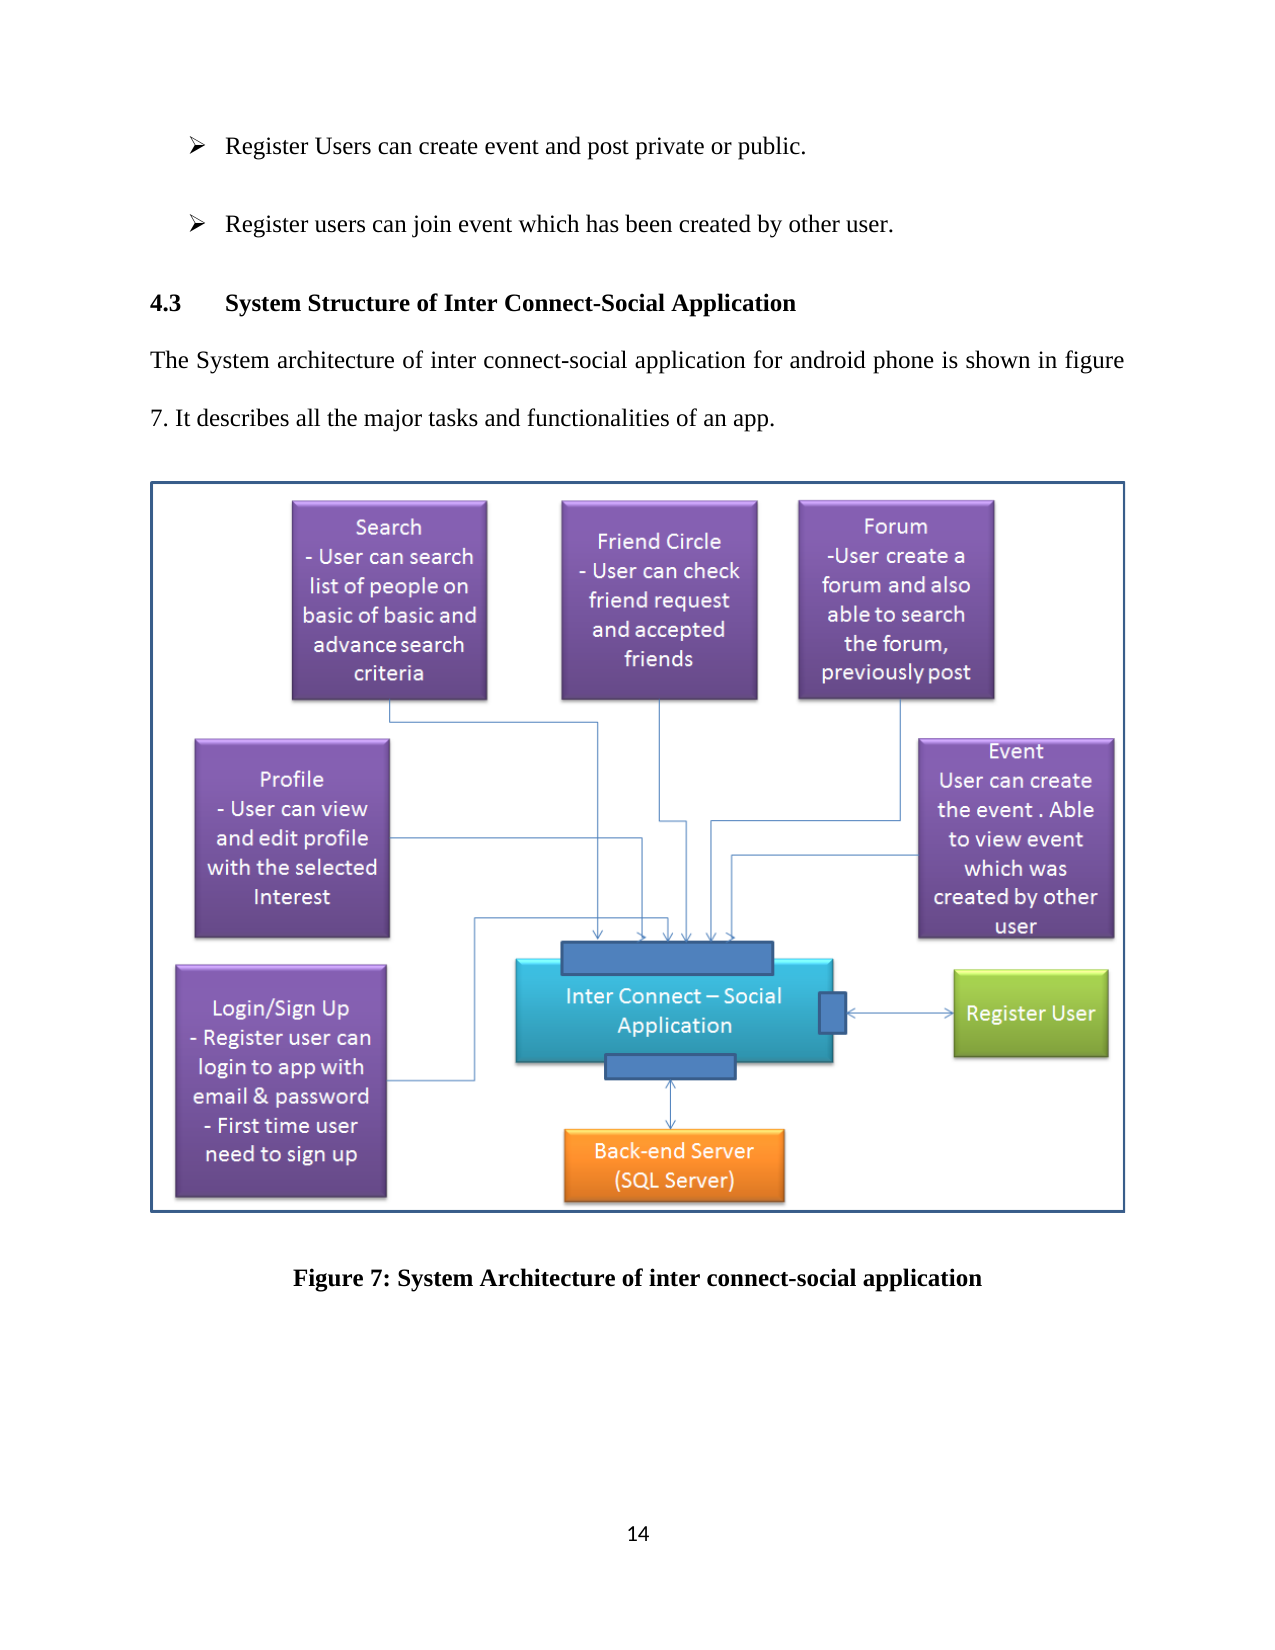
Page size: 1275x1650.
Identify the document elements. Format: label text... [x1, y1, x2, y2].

text Figure 7: System Architecture of inter connect-social application [150, 1263, 1125, 1291]
list Register users can join event which has been created by other user. [187, 209, 1125, 238]
subtitle System Structure of Inter Connect-Social Application [150, 288, 1125, 317]
picture [150, 481, 1125, 1214]
text The System architecture of inter connect-social application for android phone is shown in figure 7. It describes all the major tasks and functionalities of an app. [150, 345, 1125, 432]
list Register Users can create event and post private or public. [187, 131, 1125, 160]
